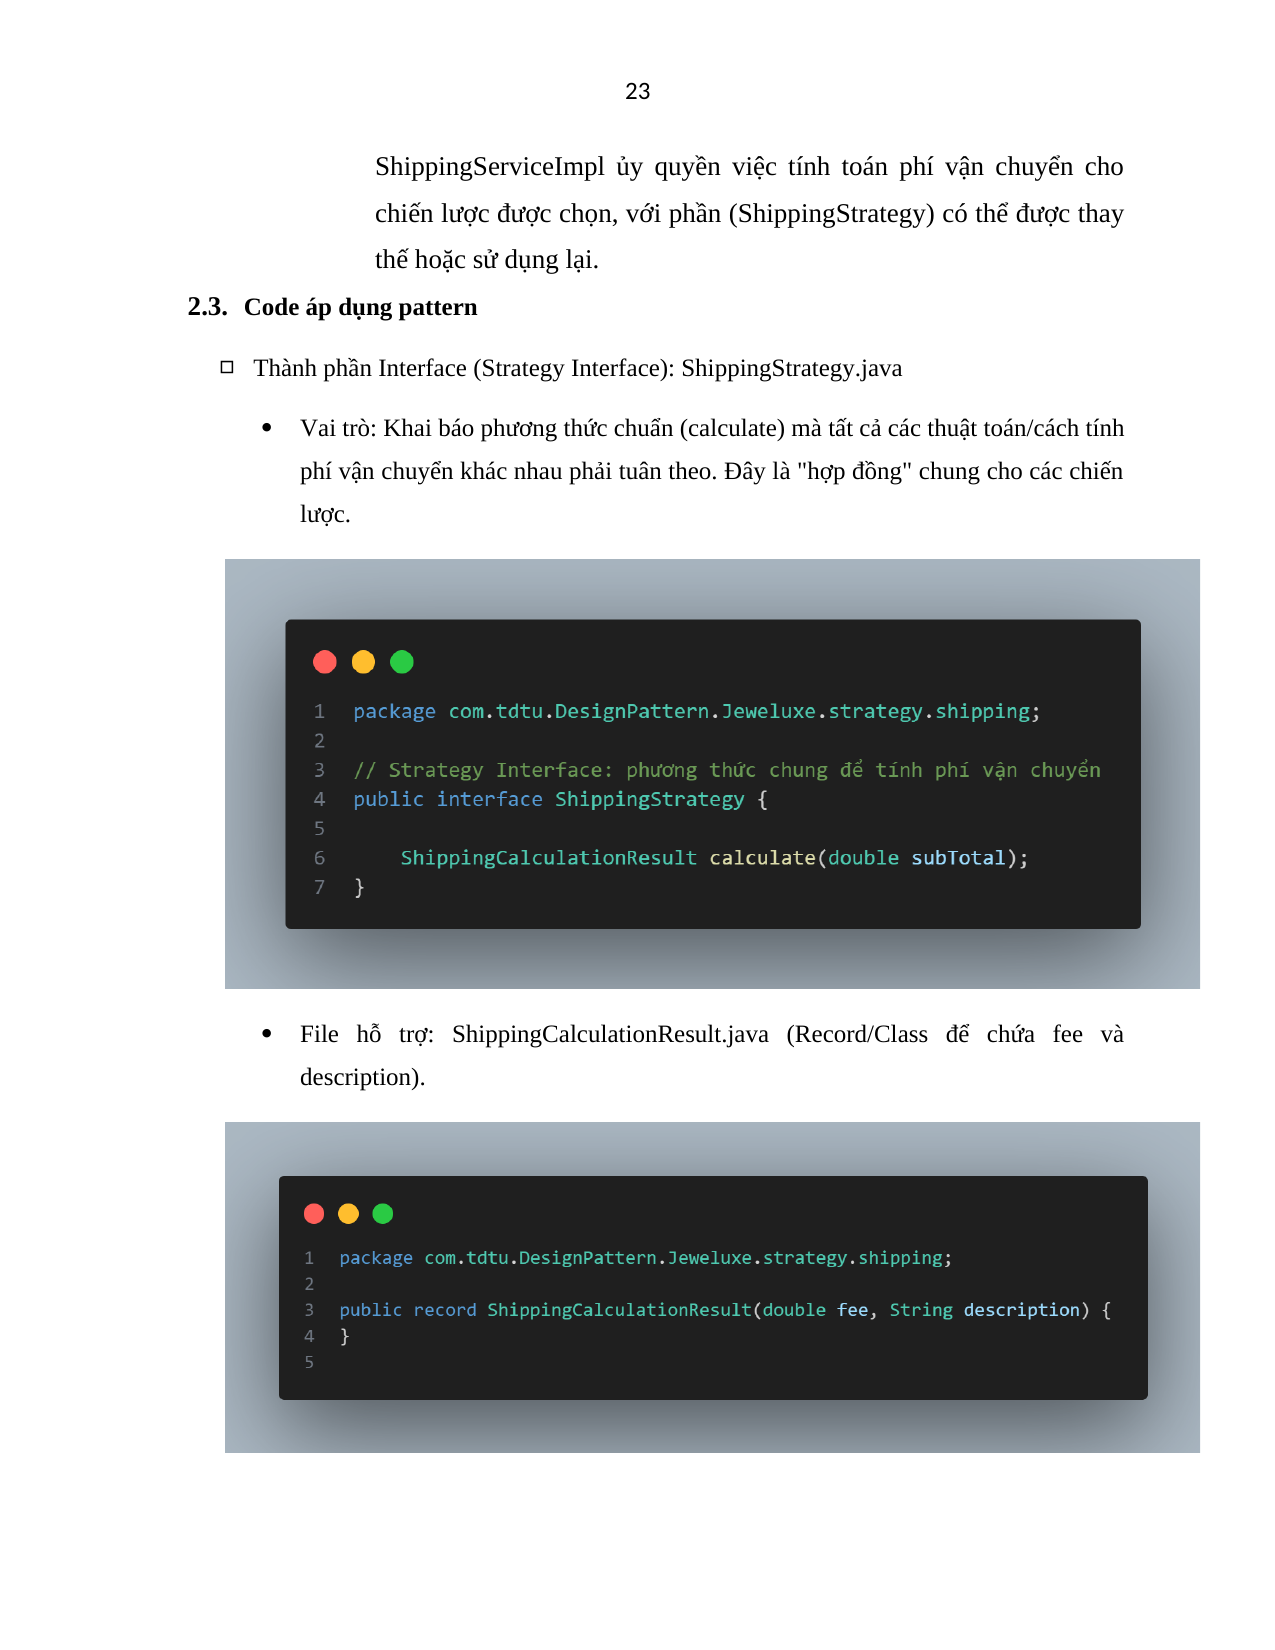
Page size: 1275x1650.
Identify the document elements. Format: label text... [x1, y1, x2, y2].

picture [225, 559, 1200, 989]
list Code áp dụng pattern [187, 290, 1125, 321]
list File hỗ trợ: ShippingCalculationResult.java (Record/Class để chứa fee và description). [262, 1019, 1125, 1091]
list Thành phần Interface (Strategy Interface): ShippingStrategy.java [216, 353, 1125, 382]
list Vai trò: Khai báo phương thức chuẩn (calculate) mà tất cả các thuật toán/cách tính phí vận chuyển khác nhau phải tuân theo. Đây là "hợp đồng" chung cho các chiến lược. [262, 413, 1125, 528]
picture [225, 1122, 1200, 1453]
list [337, 150, 1125, 274]
